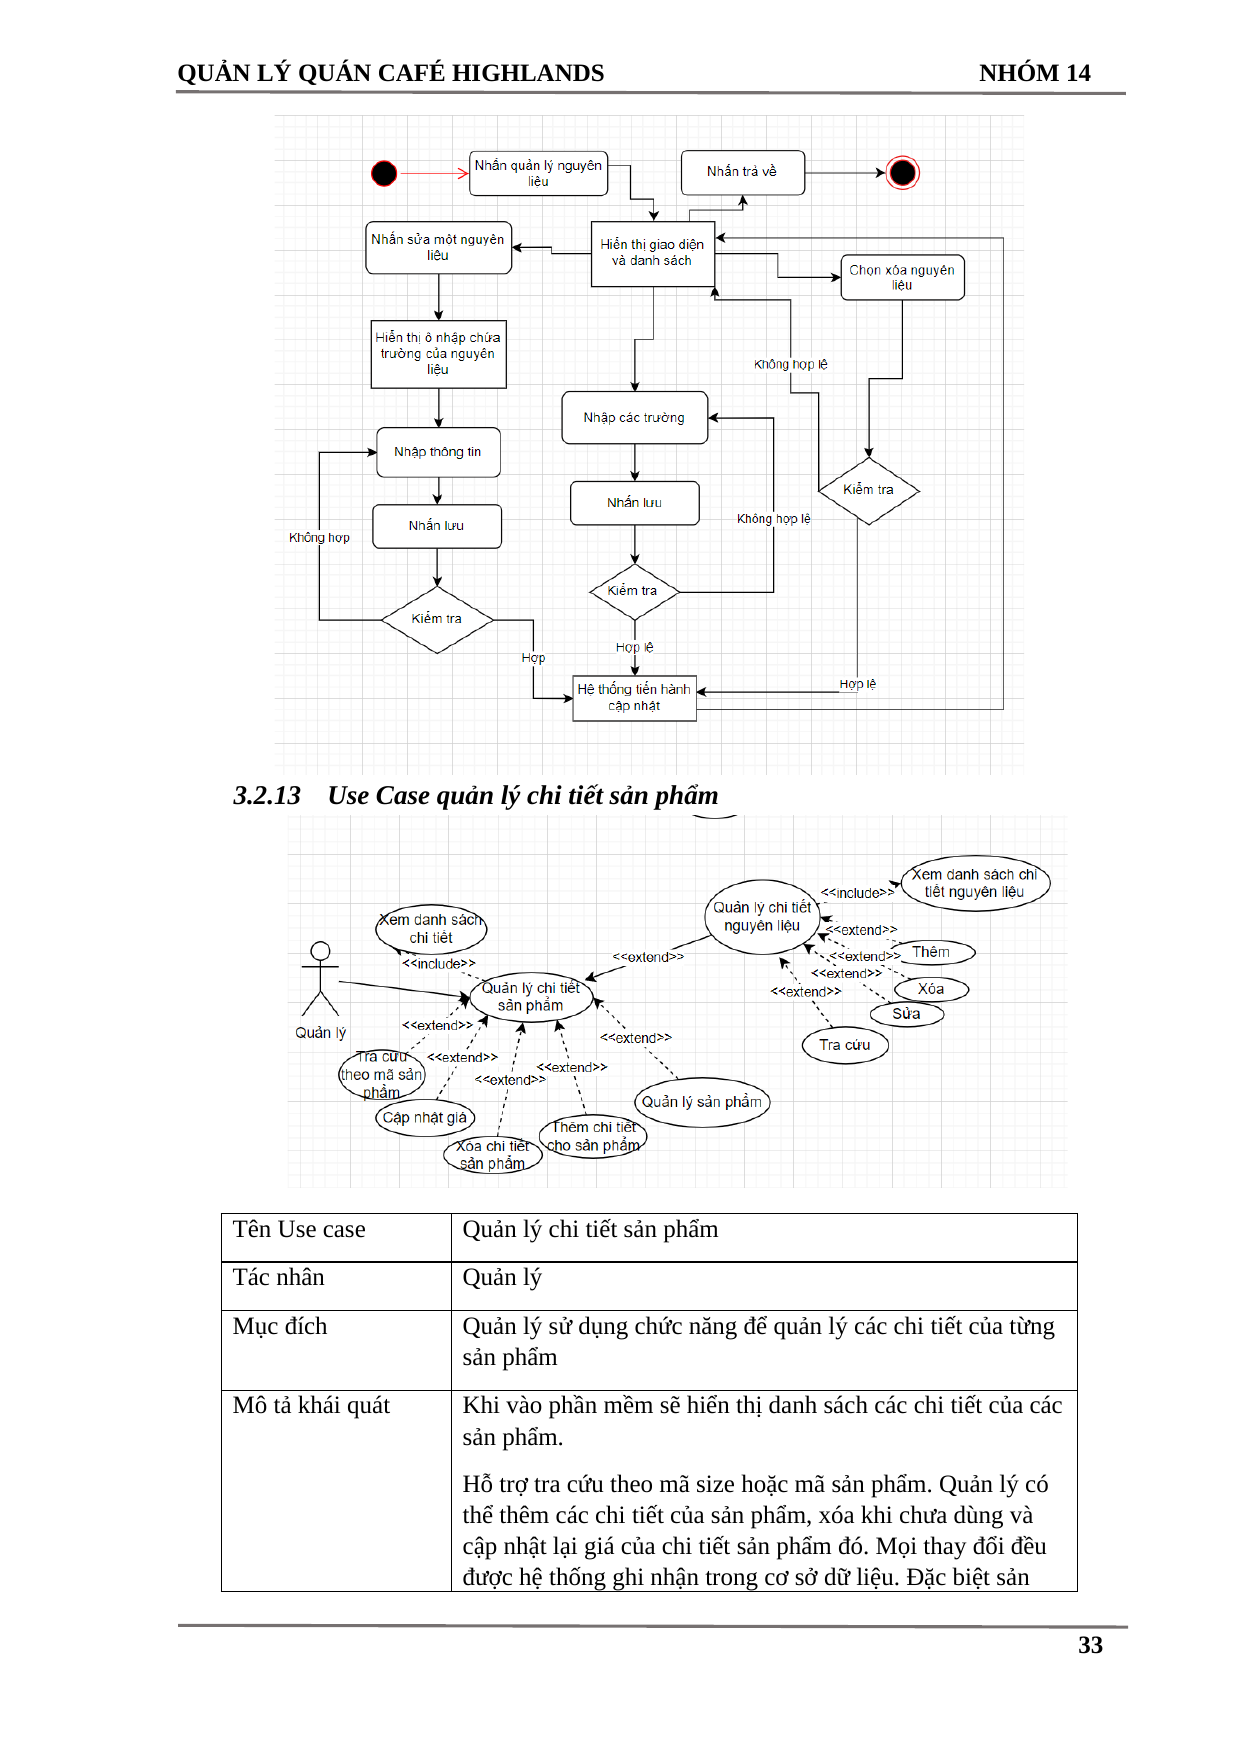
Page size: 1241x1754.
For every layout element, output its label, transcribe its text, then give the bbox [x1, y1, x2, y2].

table_header Tên Use case [222, 1214, 451, 1261]
table_cell Tác nhân [222, 1263, 451, 1310]
picture [274, 115, 1025, 775]
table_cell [452, 1391, 1077, 1591]
picture [287, 815, 1068, 1188]
table_cell Mục đích [222, 1311, 451, 1389]
table_cell Quản lý sử dụng chức năng để quản lý các chi tiết của từng sản phẩm [452, 1311, 1077, 1389]
table_cell Quản lý [452, 1263, 1077, 1310]
table_cell Mô tả khái quát [222, 1391, 451, 1591]
list Use Case quản lý chi tiết sản phẩm [233, 779, 1122, 810]
table_header Quản lý chi tiết sản phẩm [452, 1214, 1077, 1261]
